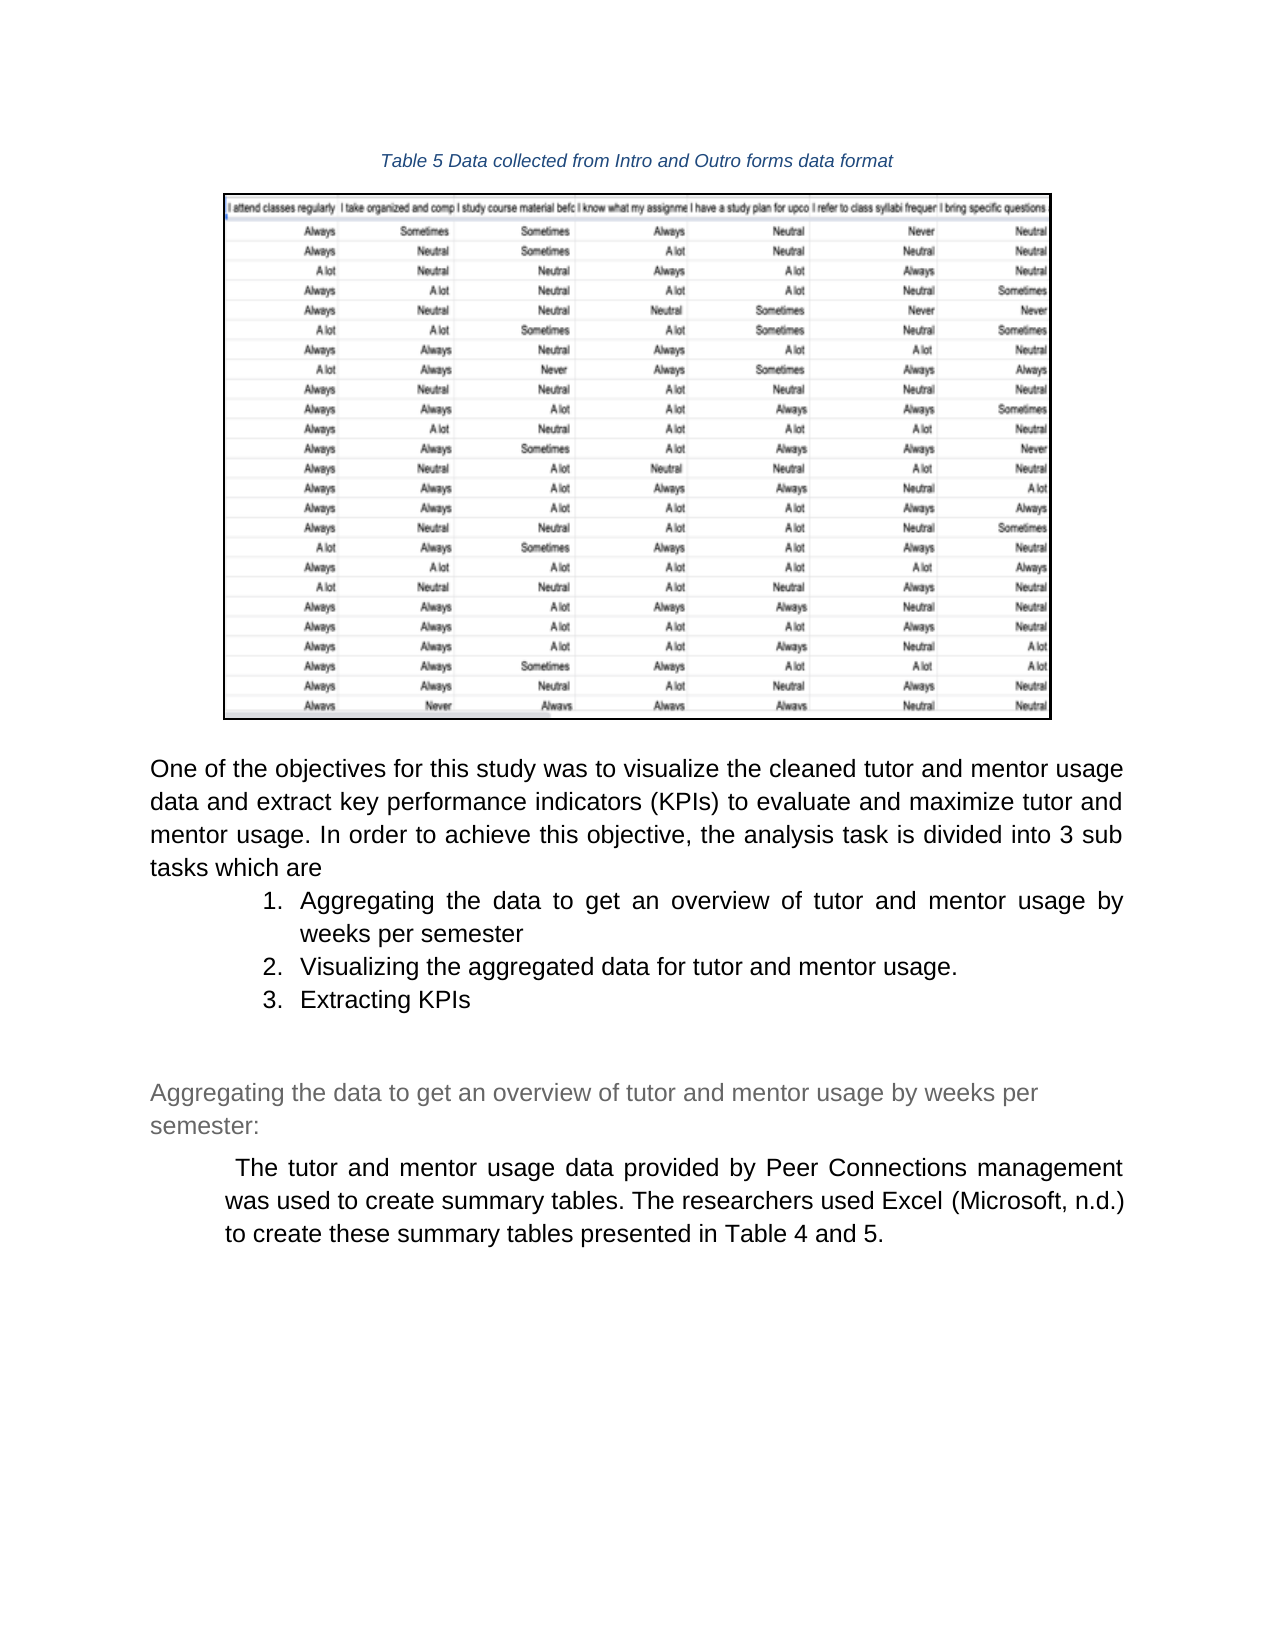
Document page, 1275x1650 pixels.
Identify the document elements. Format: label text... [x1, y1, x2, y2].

list Visualizing the aggregated data for tutor and mentor usage. [262, 952, 1125, 981]
subtitle Aggregating the data to get an overview of tutor and mentor usage by weeks per semester: [150, 1078, 1125, 1140]
list Extracting KPIs [262, 985, 1125, 1014]
list Aggregating the data to get an overview of tutor and mentor usage by weeks per semester [262, 886, 1125, 948]
text The tutor and mentor usage data provided by Peer Connections management was used to create summary tables. The researchers used Excel to create these summary tables presented in Table 4 and 5. [225, 1153, 1125, 1247]
picture [225, 195, 1049, 718]
text Table 5 Data collected from Intro and Outro forms data format [150, 150, 1125, 172]
text One of the objectives for this study was to visualize the cleaned tutor and mentor usage data and extract key performance indicators (KPIs) to evaluate and maximize tutor and mentor usage. In order to achieve this objective, the analysis task is divided into 3 sub tasks which are [150, 754, 1125, 882]
